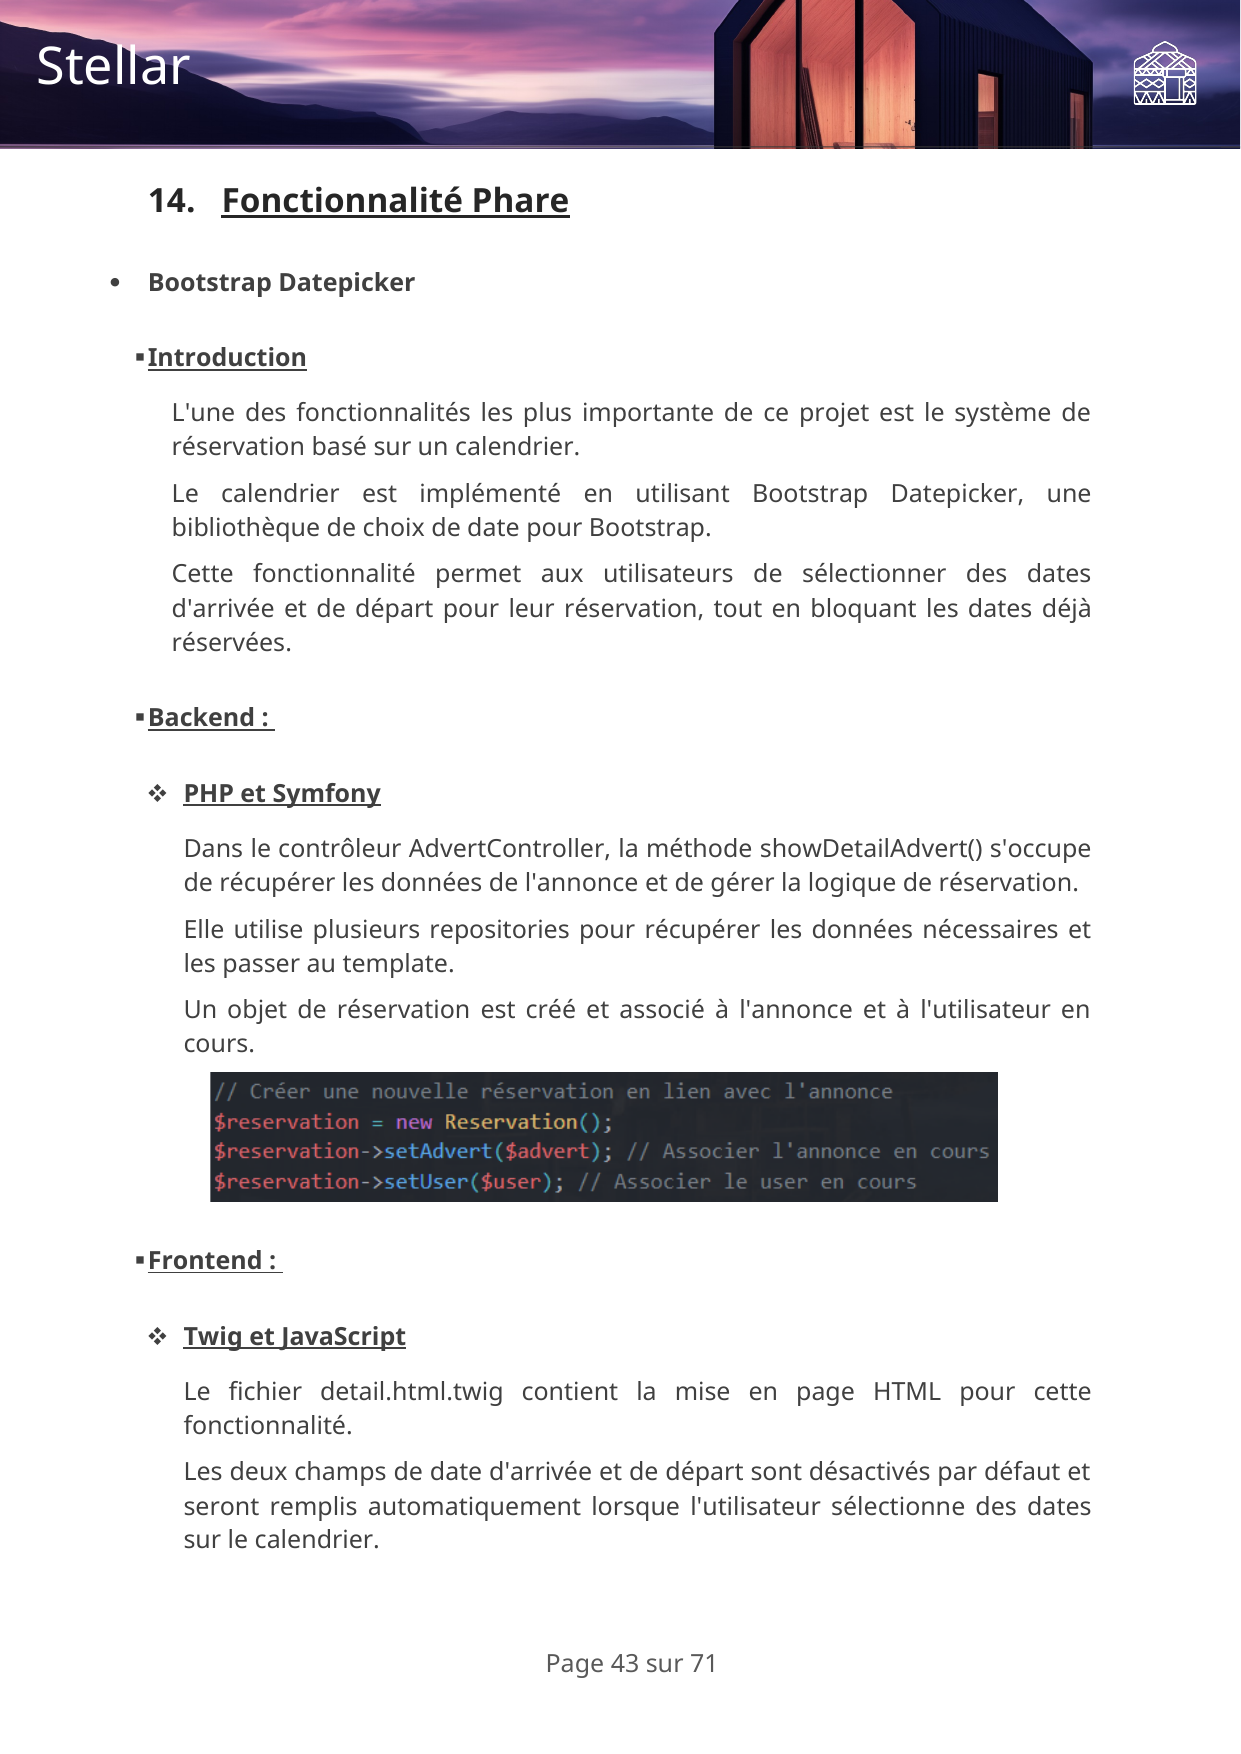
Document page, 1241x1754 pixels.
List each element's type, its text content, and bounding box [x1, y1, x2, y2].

subtitle Backend : [134, 700, 1092, 734]
subtitle Fonctionnalité Phare [148, 177, 1092, 223]
text Les deux champs de date d'arrivée et de départ sont désactivés par défaut et seront remplis automatiquement lorsque l'utilisateur sélectionne des dates sur le calendrier. [183, 1454, 1092, 1556]
subtitle Bootstrap Datepicker [111, 264, 1092, 298]
subtitle PHP et Symfony [146, 776, 1092, 810]
subtitle Twig et JavaScript [146, 1318, 1092, 1353]
picture [210, 1072, 998, 1202]
subtitle Frontend : [134, 1243, 1092, 1277]
text Un objet de réservation est créé et associé à l'annonce et à l'utilisateur en cours. [183, 992, 1092, 1060]
picture [0, 0, 1241, 146]
text Cette fonctionnalité permet aux utilisateurs de sélectionner des dates d'arrivée et de départ pour leur réservation, tout en bloquant les dates déjà réservées. [171, 556, 1092, 658]
text Le calendrier est implémenté en utilisant Bootstrap Datepicker, une bibliothèque de choix de date pour Bootstrap. [171, 476, 1092, 544]
text Le fichier detail.html.twig contient la mise en page HTML pour cette fonctionnalité. [183, 1373, 1092, 1442]
subtitle Introduction [134, 340, 1092, 374]
text Dans le contrôleur AdvertController, la méthode showDetailAdvert() s'occupe de récupérer les données de l'annonce et de gérer la logique de réservation. [183, 831, 1092, 899]
text L'une des fonctionnalités les plus importante de ce projet est le système de réservation basé sur un calendrier. [171, 395, 1092, 463]
text Elle utilise plusieurs repositories pour récupérer les données nécessaires et les passer au template. [183, 911, 1092, 979]
